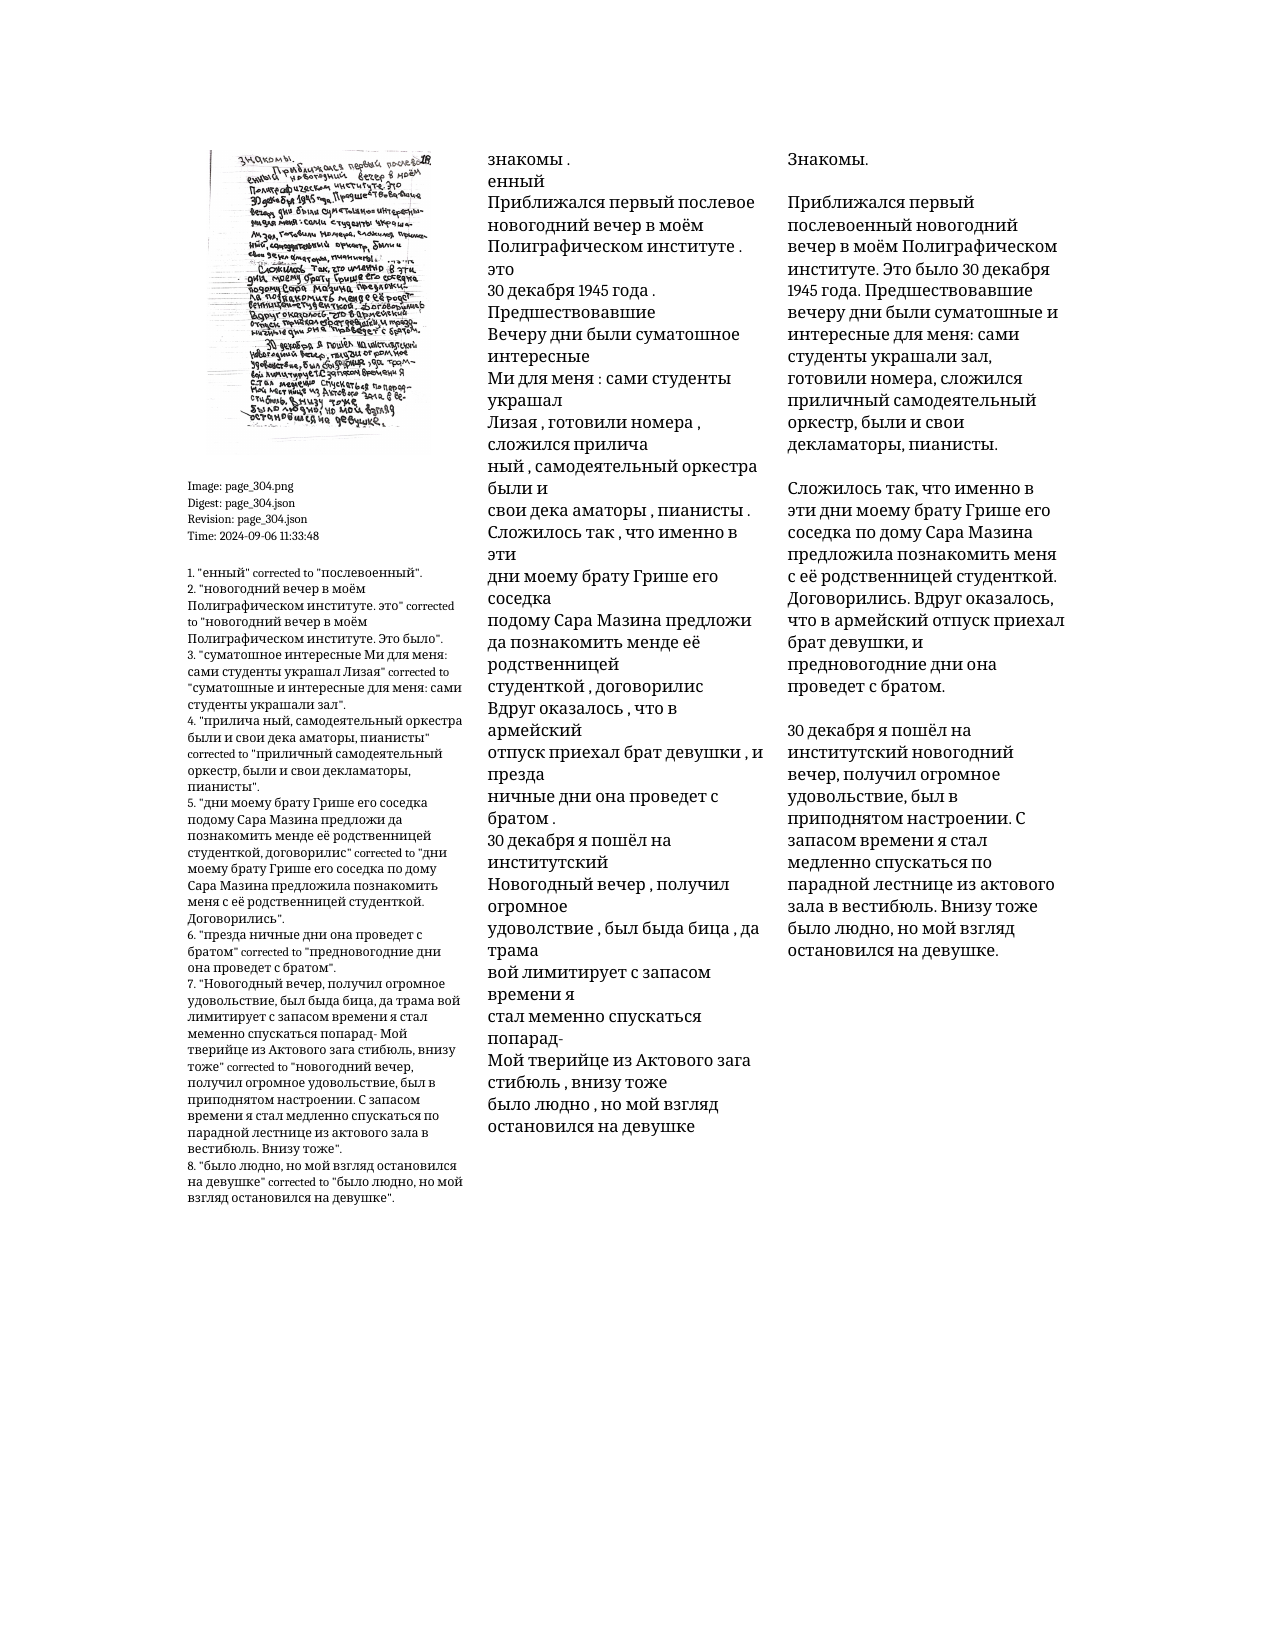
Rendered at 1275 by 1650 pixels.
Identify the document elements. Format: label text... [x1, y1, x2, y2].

table_header Image: page_304.png Digest: page_304.json Revision: page_304.json Time: 2024-09-06 11:33:48 1. "енный" corrected to "послевоенный". 2. "новогодний вечер в моём Полиграфическом институте. это" corrected to "новогодний вечер в моём Полиграфическом институте. Это было". 3. "суматошное интересные Ми для меня: сами студенты украшал Лизая" corrected to "суматошные и интересные для меня: сами студенты украшали зал". 4. "прилича ный, самодеятельный оркестра были и свои дека аматоры, пианисты" corrected to "приличный самодеятельный оркестр, были и свои декламаторы, пианисты". 5. "дни моему брату Грише его соседка подому Сара Мазина предложи да познакомить менде её родственницей студенткой, договорилис" corrected to "дни моему брату Грише его соседка по дому Сара Мазина предложила познакомить меня с её родственницей студенткой. Договорились". 6. "презда ничные дни она проведет с братом" corrected to "предновогодние дни она проведет с братом". 7. "Новогодный вечер, получил огромное удовольствие, был быда бица, да трама вой лимитирует с запасом времени я стал меменно спускаться попарад- Мой тверийце из Актового зага стибюль, внизу тоже" corrected to "новогодний вечер, получил огромное удовольствие, был в приподнятом настроении. С запасом времени я стал медленно спускаться по парадной лестнице из актового зала в вестибюль. Внизу тоже". 8. "было людно, но мой взгляд остановился на девушке" corrected to "было людно, но мой взгляд остановился на девушке". [176, 150, 476, 1500]
table_header знакомы . енный Приближался первый послевое новогодний вечер в моём Полиграфическом институте . это 30 декабря 1945 года . Предшествовавшие Вечеру дни были суматошное интересные Ми для меня : сами студенты украшал Лизая , готовили номера , сложился прилича ный , самодеятельный оркестра были и свои дека аматоры , пианисты . Сложилось так , что именно в эти дни моему брату Грише его соседка подому Сара Мазина предложи да познакомить менде её родственницей студенткой , договорилис Вдруг оказалось , что в армейский отпуск приехал брат девушки , и презда ничные дни она проведет с братом . 30 декабря я пошёл на институтский Новогодный вечер , получил огромное удоволствие , был быда бица , да трама вой лимитирует с запасом времени я стал меменно спускаться попарад- Мой тверийце из Актового зага стибюль , внизу тоже было людно , но мой взгляд остановился на девушке [476, 150, 776, 1500]
picture [206, 150, 432, 455]
table_header Знакомы. Приближался первый послевоенный новогодний вечер в моём Полиграфическом институте. Это было 30 декабря 1945 года. Предшествовавшие вечеру дни были суматошные и интересные для меня: сами студенты украшали зал, готовили номера, сложился приличный самодеятельный оркестр, были и свои декламаторы, пианисты. Сложилось так, что именно в эти дни моему брату Грише его соседка по дому Сара Мазина предложила познакомить меня с её родственницей студенткой. Договорились. Вдруг оказалось, что в армейский отпуск приехал брат девушки, и предновогодние дни она проведет с братом. 30 декабря я пошёл на институтский новогодний вечер, получил огромное удовольствие, был в приподнятом настроении. С запасом времени я стал медленно спускаться по парадной лестнице из актового зала в вестибюль. Внизу тоже было людно, но мой взгляд остановился на девушке. [776, 150, 1076, 1500]
